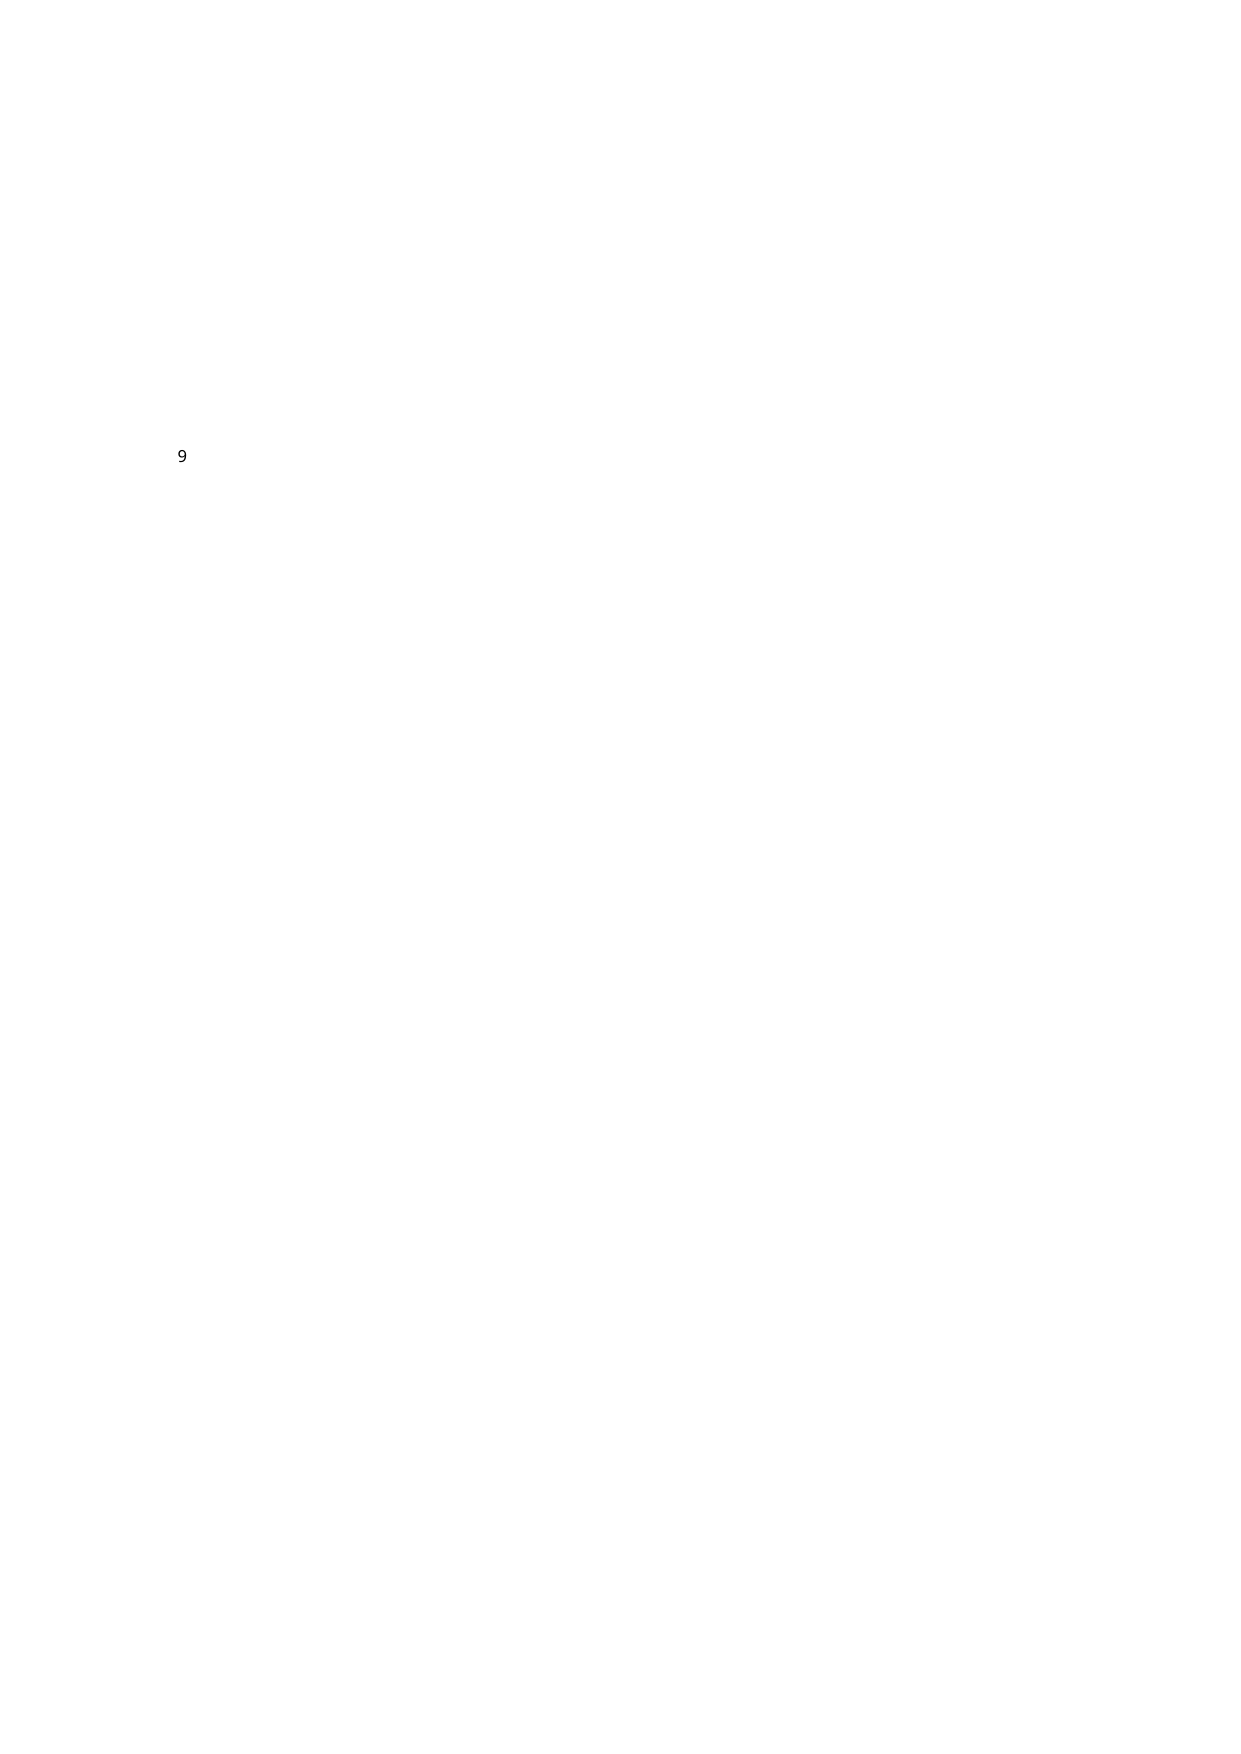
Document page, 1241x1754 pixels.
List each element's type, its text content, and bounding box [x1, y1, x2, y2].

text 9 [177, 444, 1166, 467]
